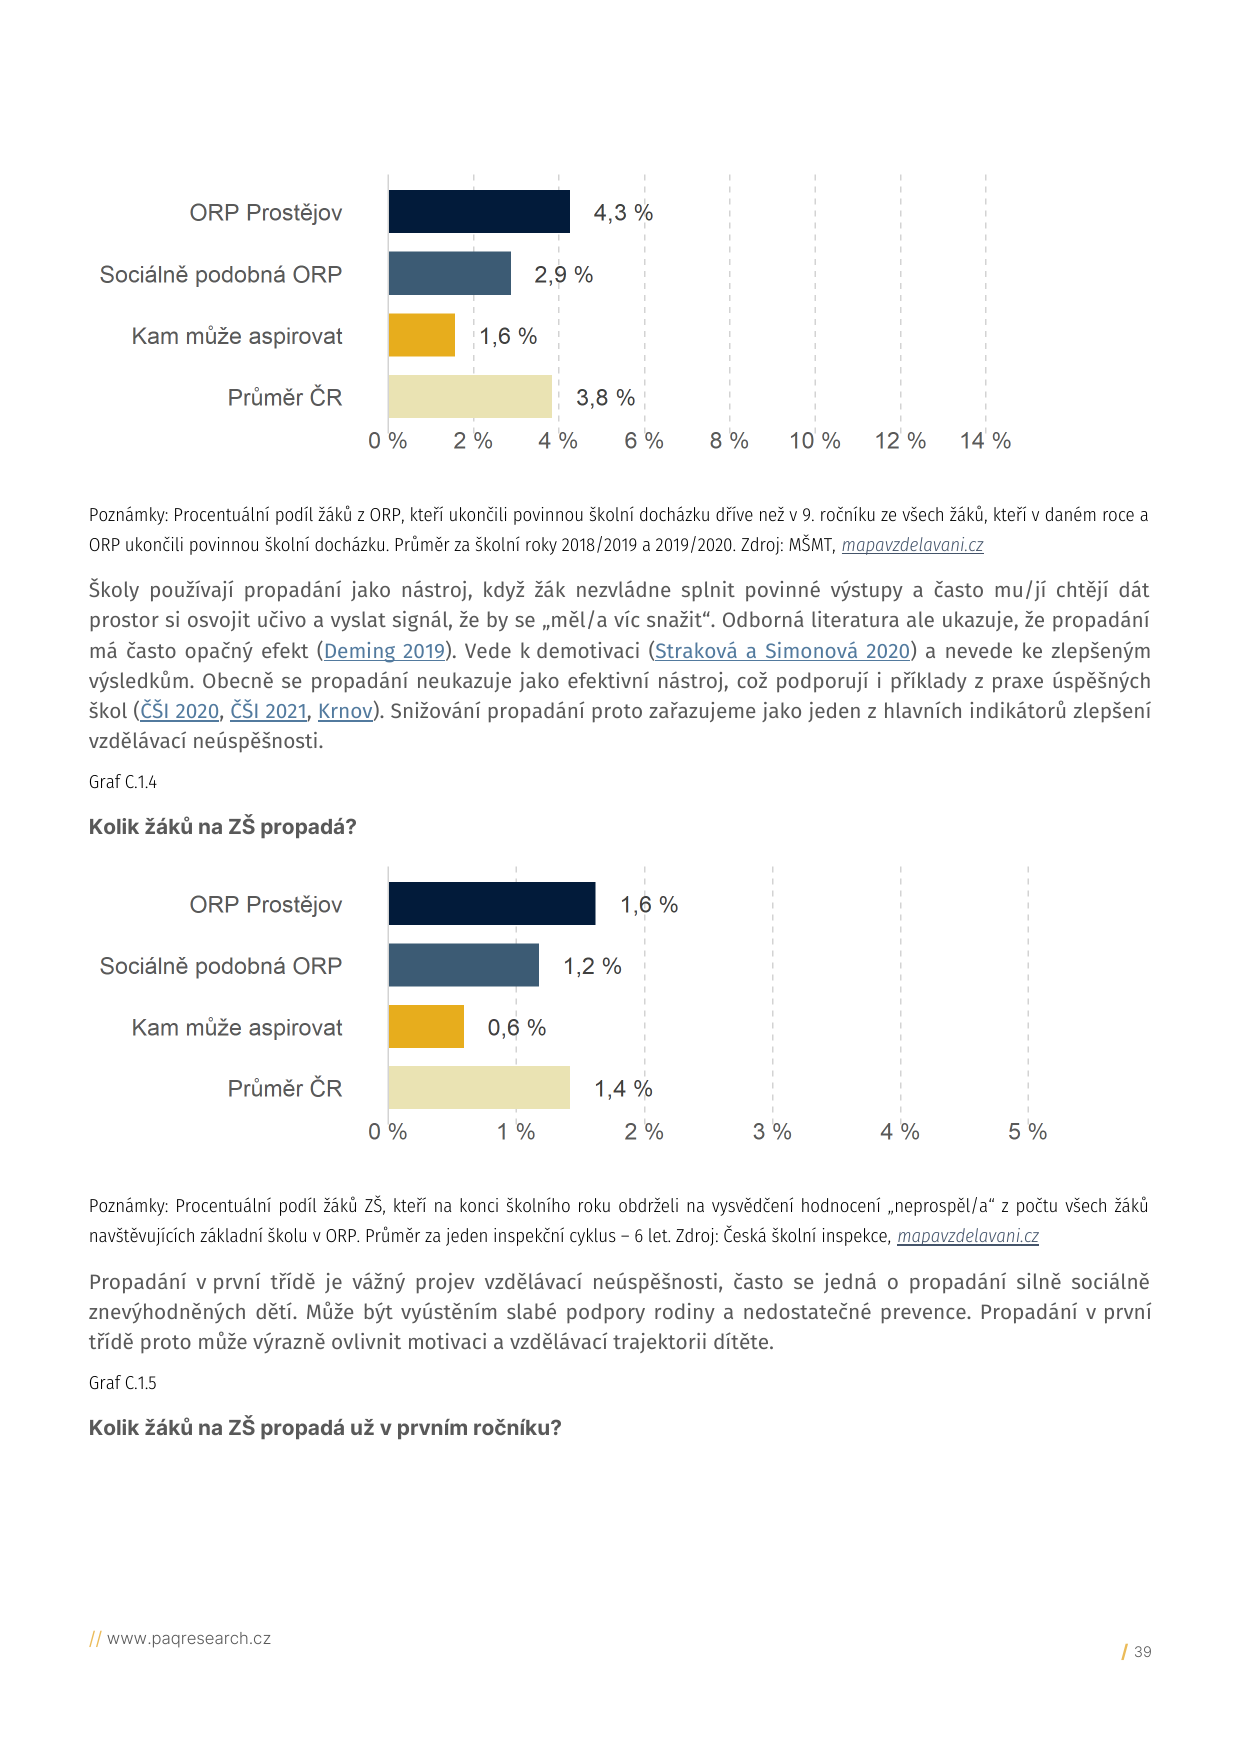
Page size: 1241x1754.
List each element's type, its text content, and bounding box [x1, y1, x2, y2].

text Propadání v první třídě je vážný projev vzdělávací neúspěšnosti, často se jedná o propadání silně sociálně znevýhodněných dětí. Může být vyústěním slabé podpory rodiny a nedostatečné prevence. Propadání v první třídě proto může výrazně ovlivnit motivaci a vzdělávací trajektorii dítěte. [89, 1264, 1152, 1355]
text Poznámky: Procentuální podíl žáků ZŠ, kteří na konci školního roku obdrželi na vysvědčení hodnocení „neprospěl/a“ z počtu všech žáků navštěvujících základní školu v ORP. Průměr za jeden inspekční cyklus – 6 let. Zdroj: Česká školní inspekce, mapavzdelavani.cz [89, 1187, 1152, 1248]
picture [88, 839, 1139, 1171]
text Poznámky: Procentuální podíl žáků z ORP, kteří ukončili povinnou školní docházku dříve než v 9. ročníku ze všech žáků, kteří v daném roce a ORP ukončili povinnou školní docházku. Průměr za školní roky 2018/2019 a 2019/2020. Zdroj: MŠMT, mapavzdelavani.cz [89, 496, 1152, 556]
picture [88, 147, 1139, 480]
text Graf C.1.4 [89, 771, 1152, 793]
text Kolik žáků na ZŠ propadá už v prvním ročníku? [89, 1410, 1152, 1440]
text Kolik žáků na ZŠ propadá? [89, 809, 1152, 839]
text Graf C.1.5 [89, 1372, 1152, 1394]
text Školy používají propadání jako nástroj, když žák nezvládne splnit povinné výstupy a často mu/jí chtějí dát prostor si osvojit učivo a vyslat signál, že by se „měl/a víc snažit“. Odborná literatura ale ukazuje, že propadání má často opačný efekt (Deming 2019). Vede k demotivaci (Straková a Simonová 2020) a nevede ke zlepšeným výsledkům. Obecně se propadání neukazuje jako efektivní nástroj, což podporují i příklady z praxe úspěšných škol (ČŠI 2020, ČŠI 2021, Krnov). Snižování propadání proto zařazujeme jako jeden z hlavních indikátorů zlepšení vzdělávací neúspěšnosti. [89, 573, 1152, 754]
